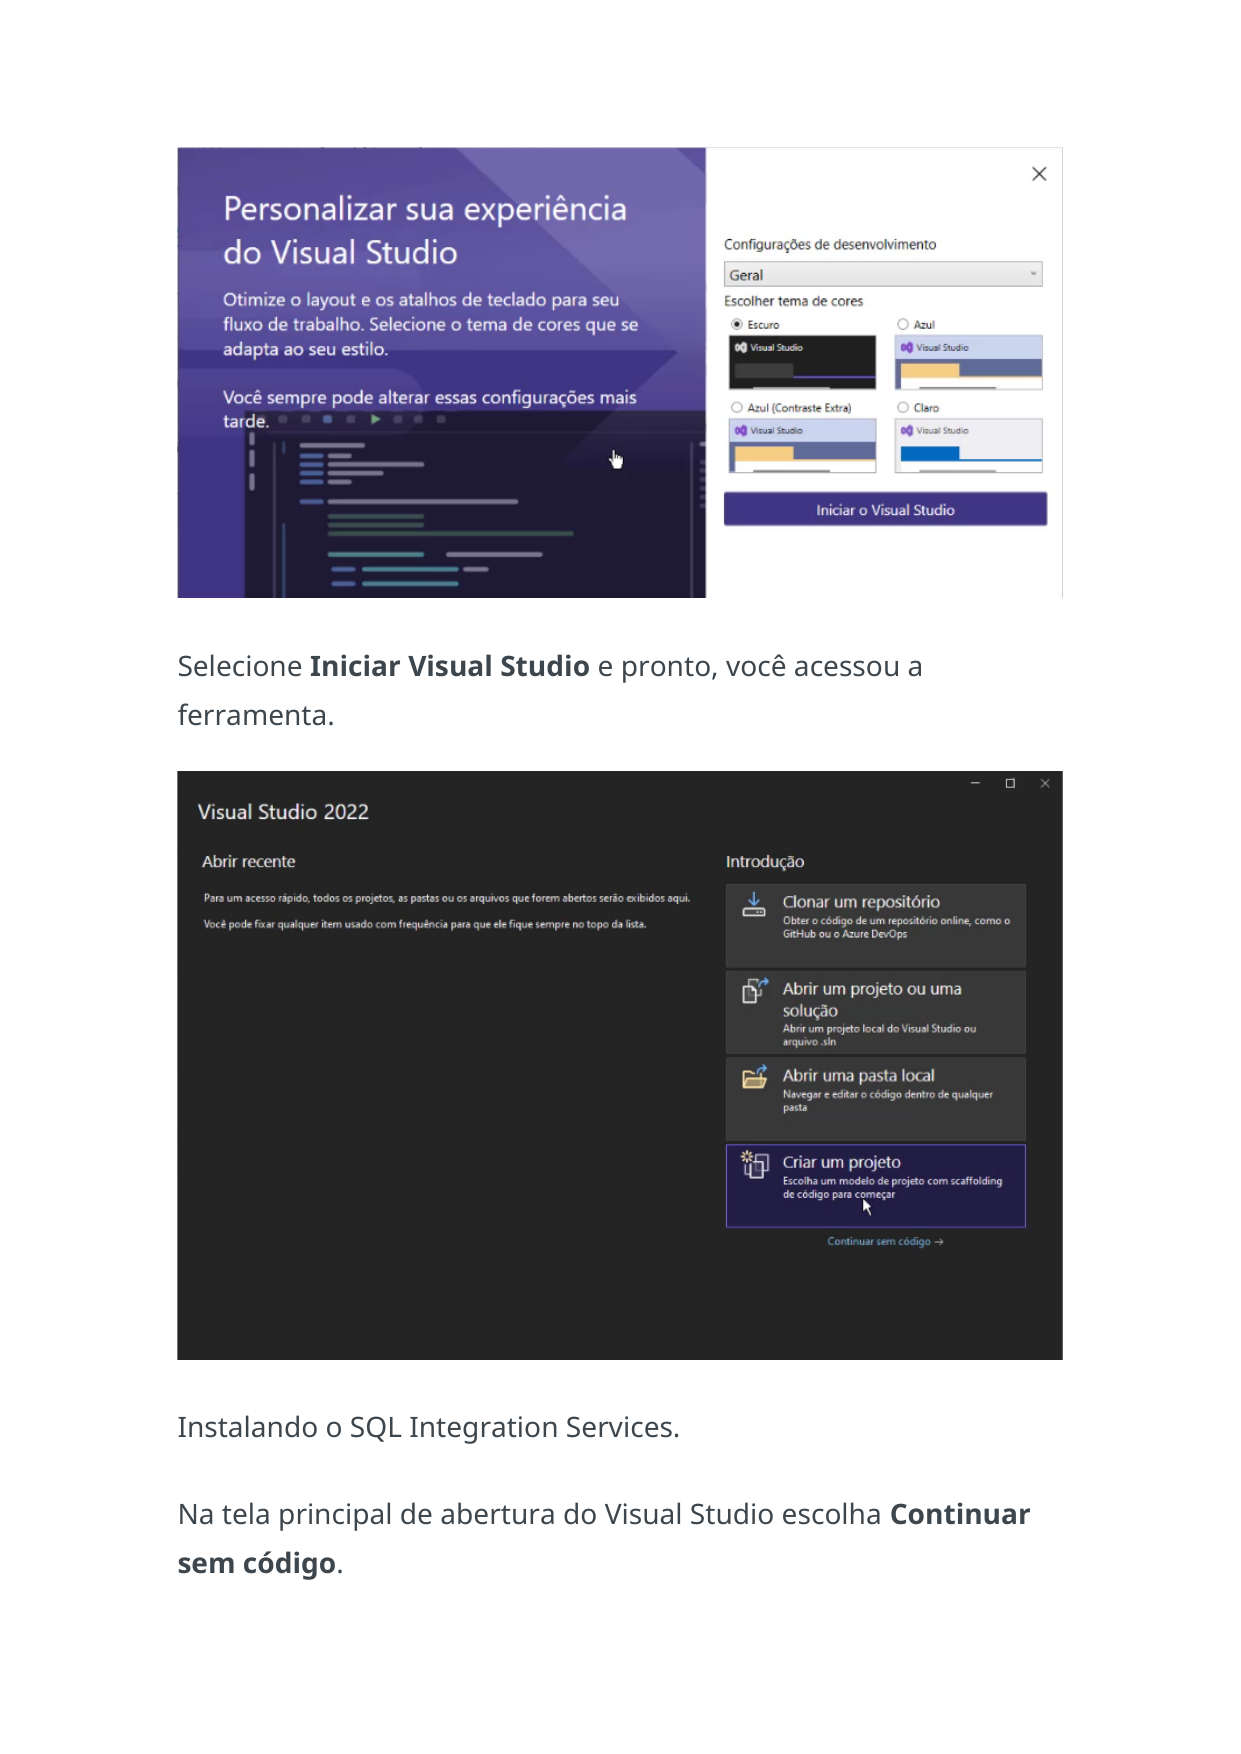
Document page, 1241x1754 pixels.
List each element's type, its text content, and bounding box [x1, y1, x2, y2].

picture [177, 771, 1063, 1360]
picture [177, 147, 1063, 598]
text Instalando o SQL Integration Services. [177, 1397, 1063, 1446]
text Na tela principal de abertura do Visual Studio escolha Continuar sem código. [177, 1484, 1063, 1582]
text Selecione Iniciar Visual Studio e pronto, você acessou a ferramenta. [177, 635, 1063, 733]
